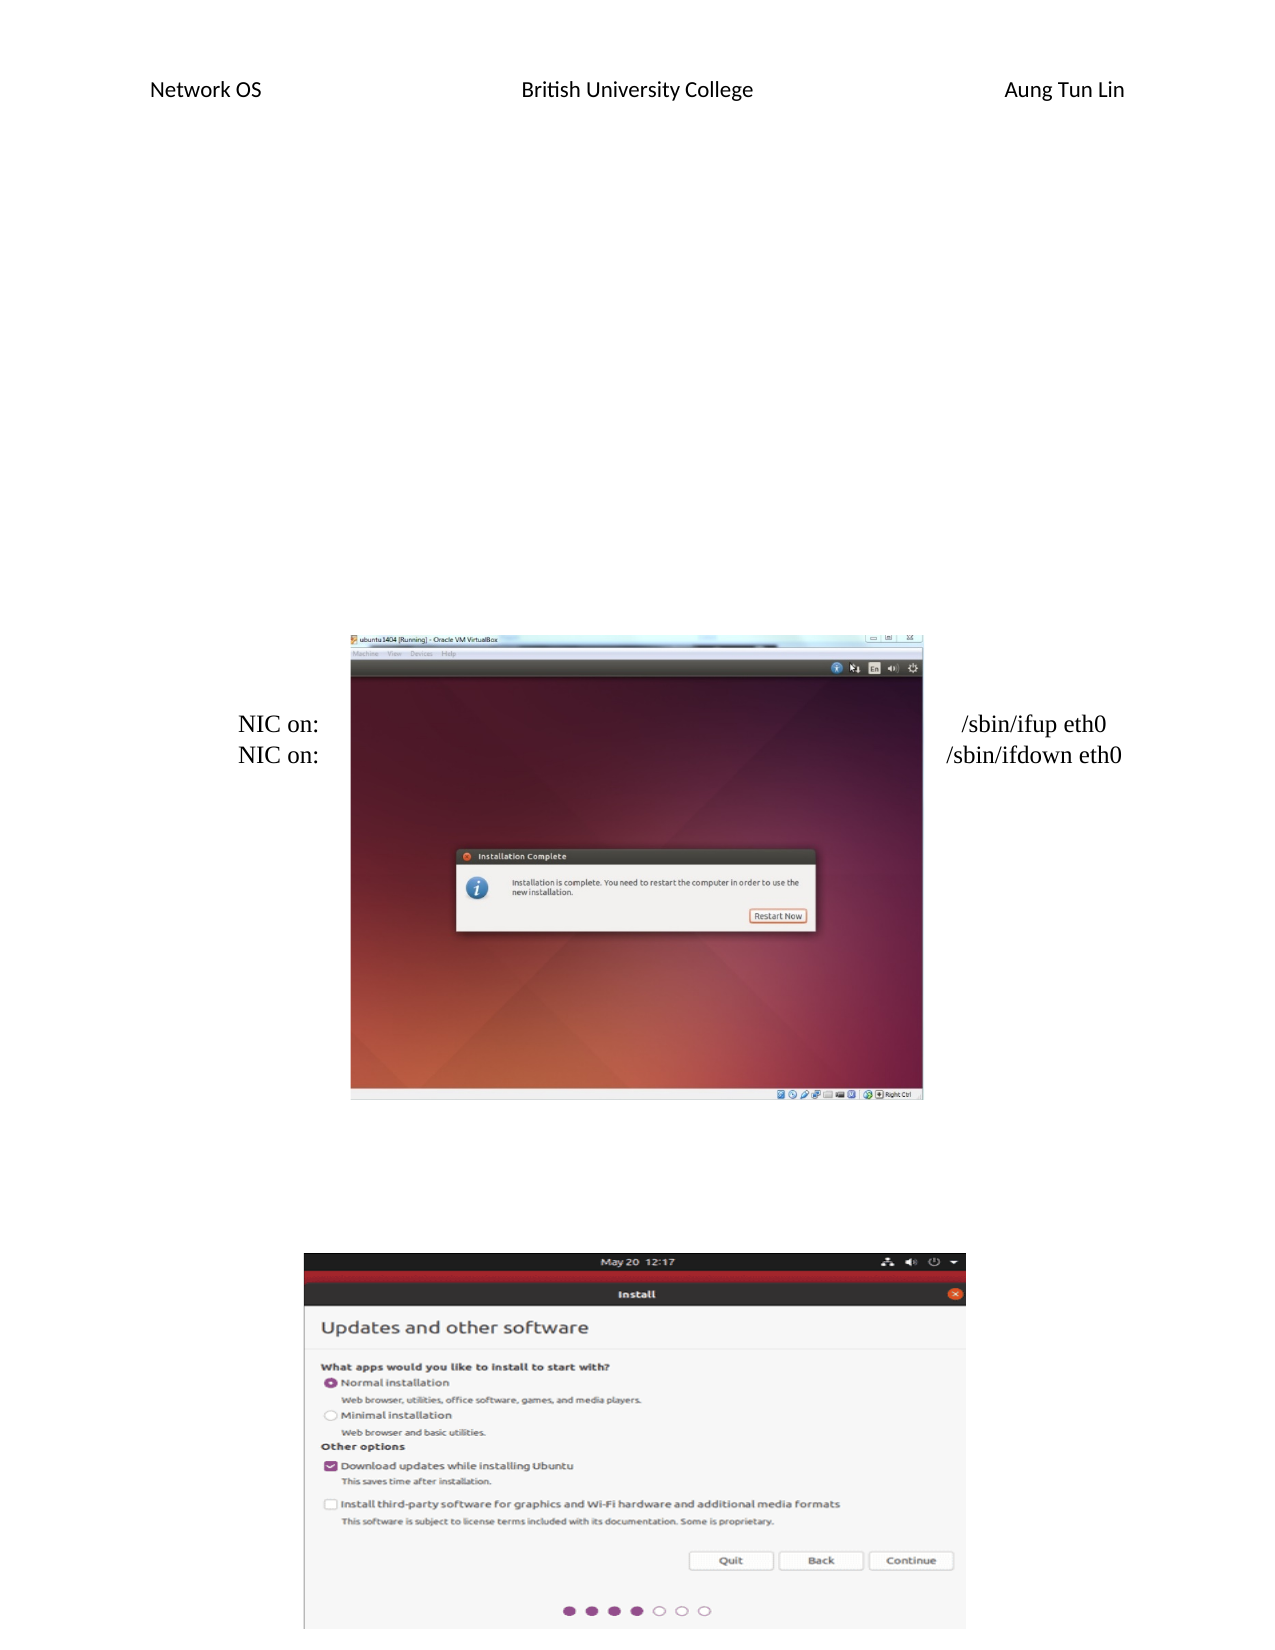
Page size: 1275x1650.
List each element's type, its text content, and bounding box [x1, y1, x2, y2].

picture [303, 1253, 966, 1629]
list NIC on: /sbin/ifup eth0 [924, 709, 1125, 737]
list NIC on: /sbin/ifdown eth0 [225, 740, 349, 768]
list NIC on: /sbin/ifdown eth0 [924, 740, 1125, 768]
list NIC on: /sbin/ifup eth0 [225, 709, 349, 737]
picture [349, 635, 924, 1098]
